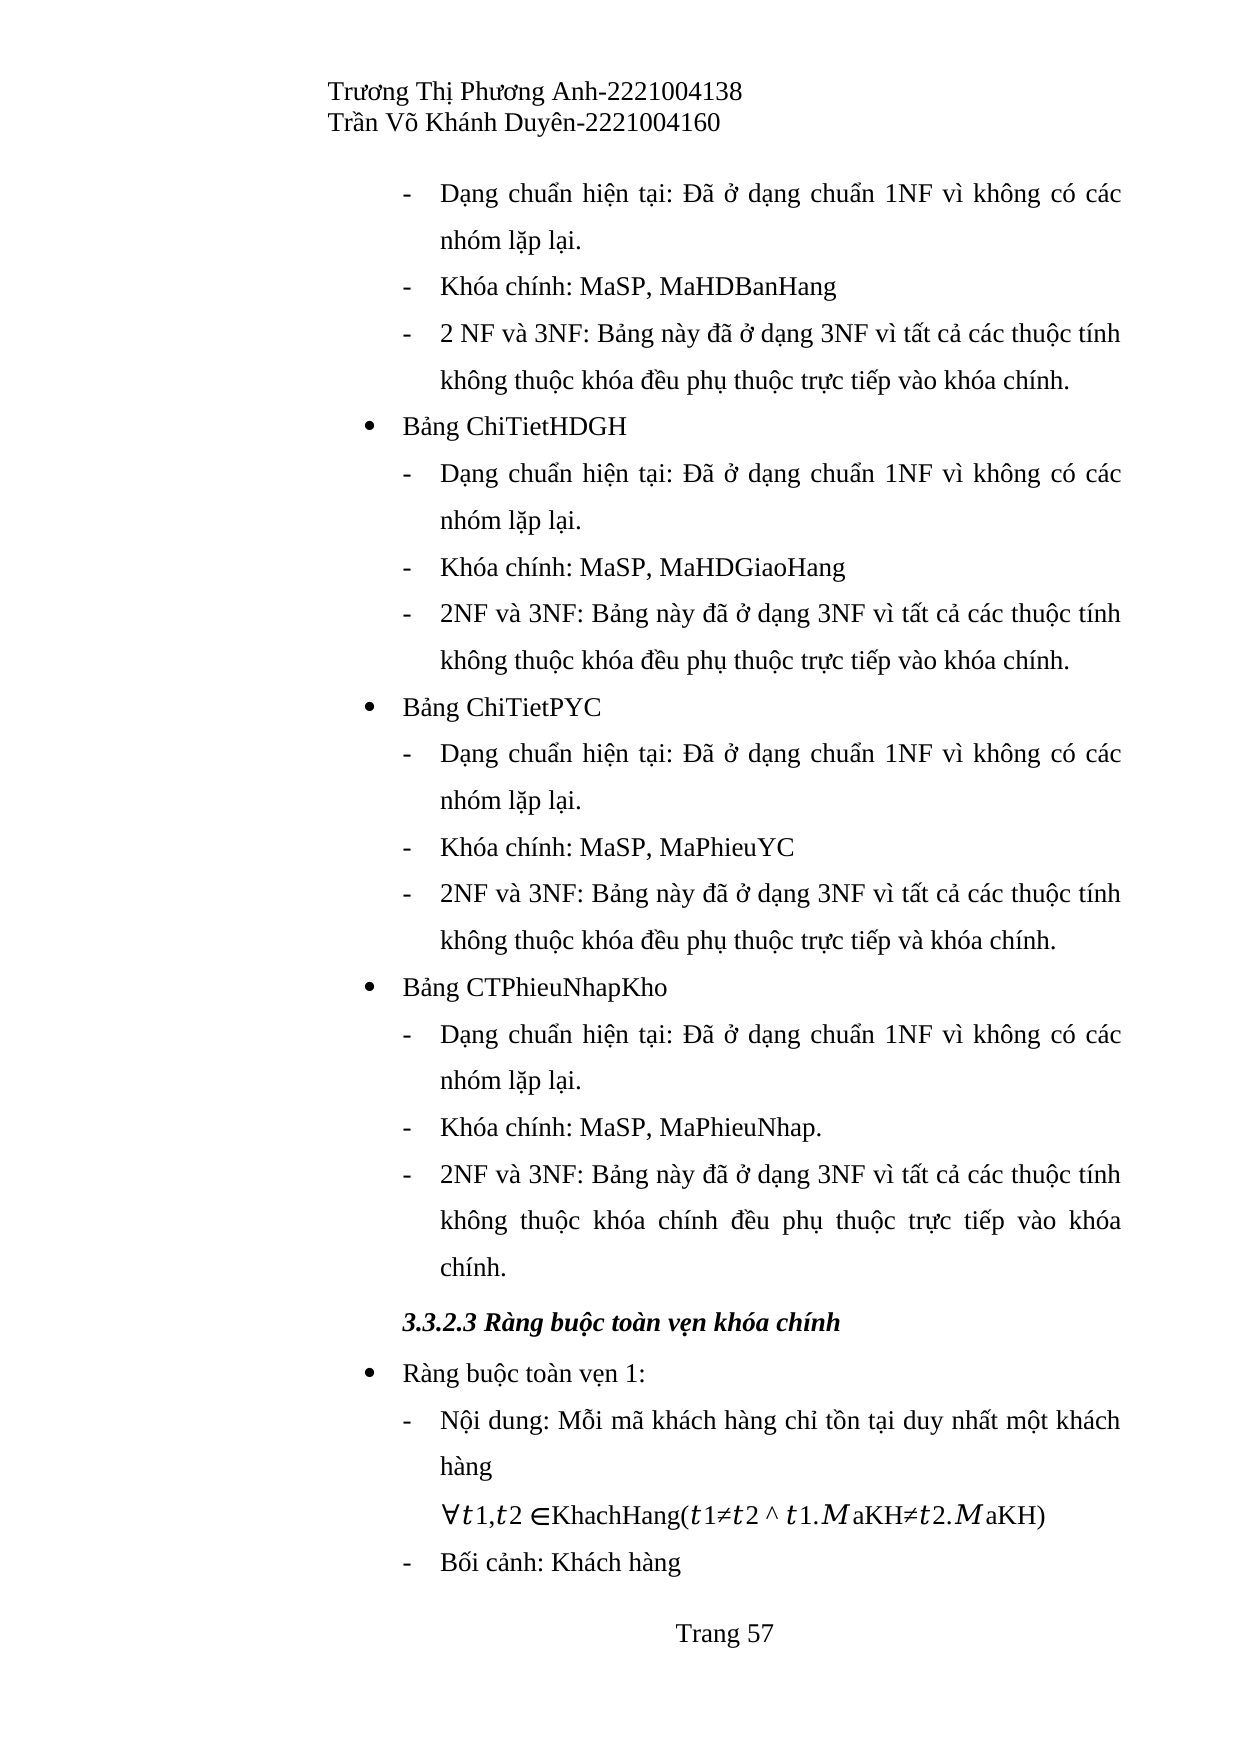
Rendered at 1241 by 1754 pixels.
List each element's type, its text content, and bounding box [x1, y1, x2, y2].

list Dạng chuẩn hiện tại: Đã ở dạng chuẩn 1NF vì không có các nhóm lặp lại. [402, 738, 1122, 815]
list Khóa chính: MaSP, MaPhieuNhap. [402, 1111, 1122, 1142]
list Khóa chính: MaSP, MaHDBanHang [402, 271, 1122, 302]
list 2NF và 3NF: Bảng này đã ở dạng 3NF vì tất cả các thuộc tính không thuộc khóa đều phụ thuộc trực tiếp và khóa chính. [402, 878, 1122, 955]
list Dạng chuẩn hiện tại: Đã ở dạng chuẩn 1NF vì không có các nhóm lặp lại. [402, 457, 1122, 535]
subtitle Ràng buộc toàn vẹn khóa chính [327, 1306, 1122, 1337]
list 2 NF và 3NF: Bảng này đã ở dạng 3NF vì tất cả các thuộc tính không thuộc khóa đều phụ thuộc trực tiếp vào khóa chính. [402, 317, 1122, 395]
list Bảng ChiTietPYC [365, 691, 1122, 722]
list Bảng ChiTietHDGH [365, 411, 1122, 442]
list Bối cảnh: Khách hàng [402, 1546, 1122, 1577]
list Bảng CTPhieuNhapKho [365, 971, 1122, 1002]
list Dạng chuẩn hiện tại: Đã ở dạng chuẩn 1NF vì không có các nhóm lặp lại. [402, 1018, 1122, 1096]
list Khóa chính: MaSP, MaHDGiaoHang [402, 551, 1122, 582]
list 2NF và 3NF: Bảng này đã ở dạng 3NF vì tất cả các thuộc tính không thuộc khóa đều phụ thuộc trực tiếp vào khóa chính. [402, 597, 1122, 675]
list 2NF và 3NF: Bảng này đã ở dạng 3NF vì tất cả các thuộc tính không thuộc khóa chính đều phụ thuộc trực tiếp vào khóa chính. [402, 1158, 1122, 1282]
list Nội dung: Mỗi mã khách hàng chỉ tồn tại duy nhất một khách hàng [402, 1404, 1122, 1482]
list Ràng buộc toàn vẹn 1: [365, 1357, 1122, 1388]
list Khóa chính: MaSP, MaPhieuYC [402, 831, 1122, 862]
list ∀𝑡1,𝑡2 ∈KhachHang(𝑡1≠𝑡2 ^ 𝑡1.𝑀aKH≠𝑡2.𝑀aKH) [440, 1497, 1122, 1530]
list Dạng chuẩn hiện tại: Đã ở dạng chuẩn 1NF vì không có các nhóm lặp lại. [402, 177, 1122, 255]
